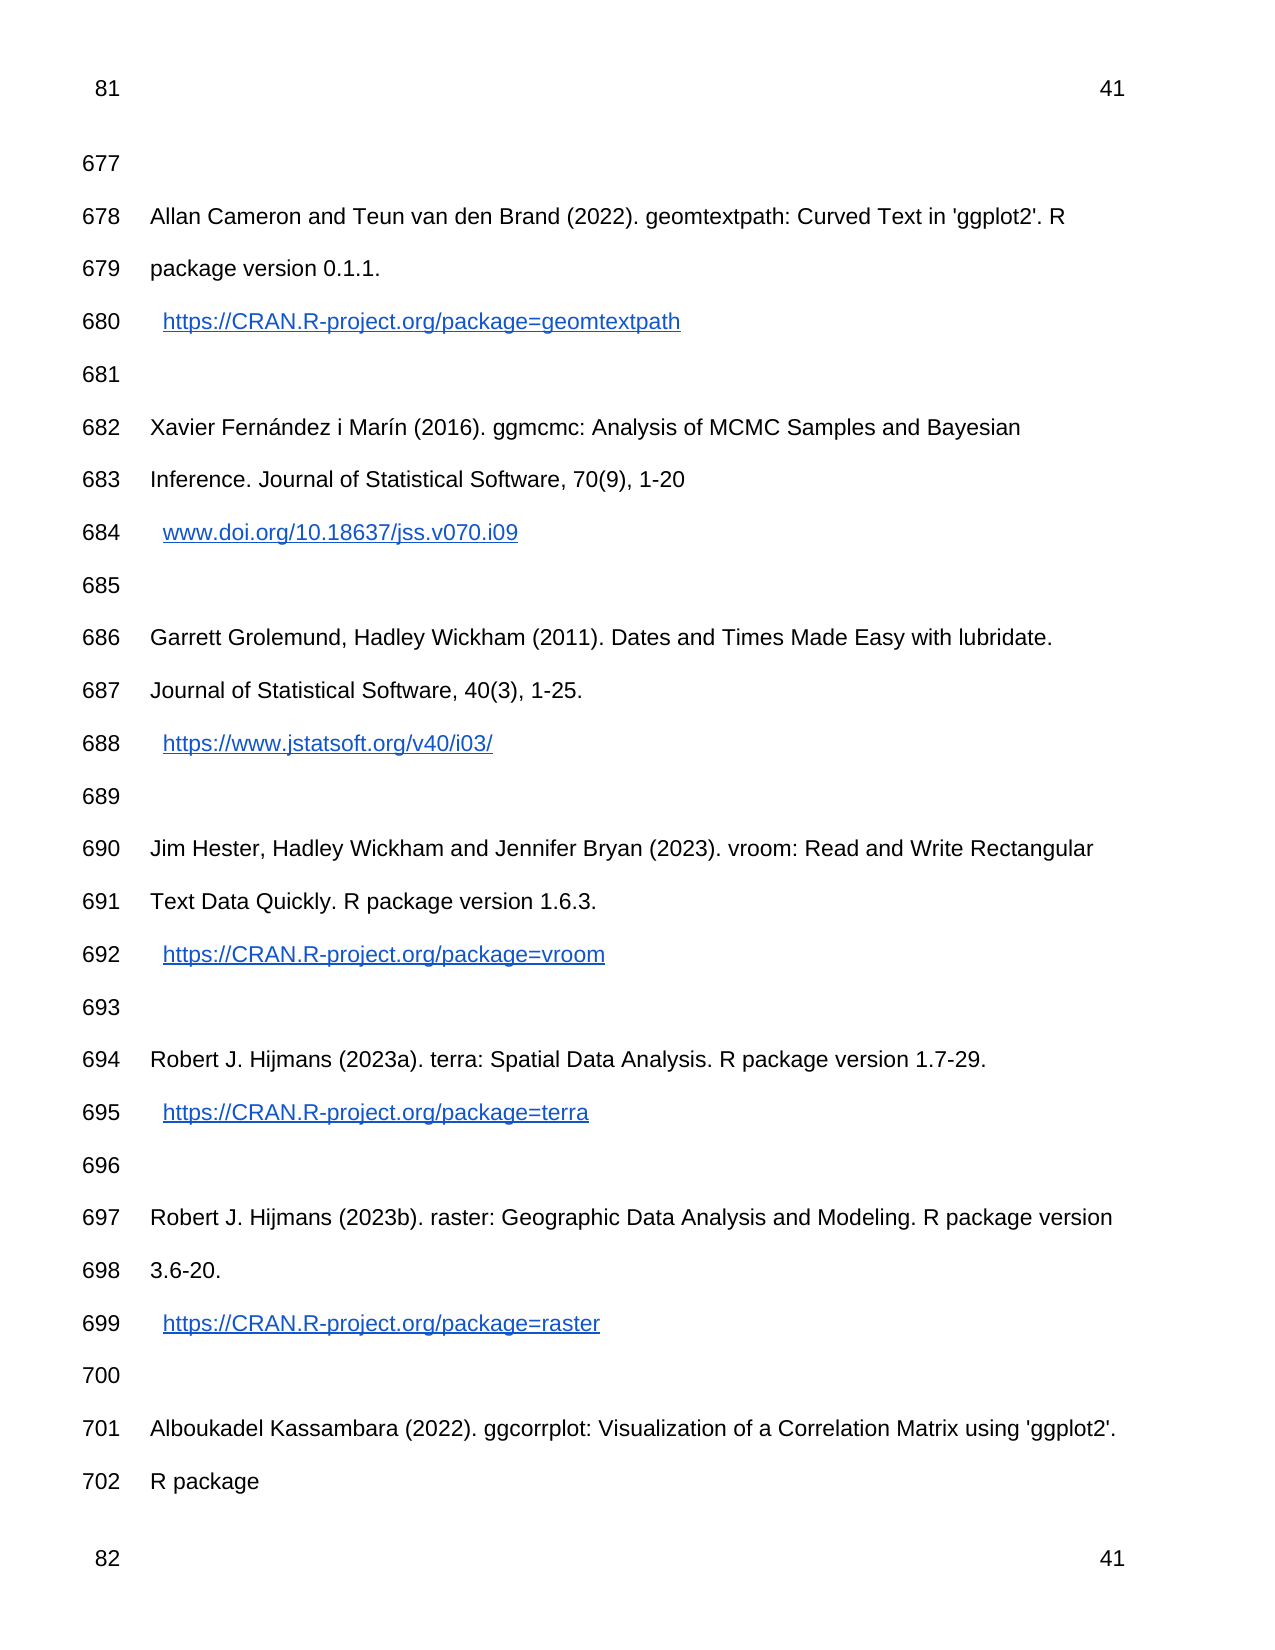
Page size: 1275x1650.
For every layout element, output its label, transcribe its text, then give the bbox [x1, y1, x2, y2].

text Robert J. Hijmans (2023a). terra: Spatial Data Analysis. R package version 1.7-29. [150, 1046, 1125, 1072]
text https://www.jstatsoft.org/v40/i03/ [150, 730, 1125, 756]
text https://CRAN.R-project.org/package=terra [150, 1099, 1125, 1125]
text Robert J. Hijmans (2023b). raster: Geographic Data Analysis and Modeling. R package version 3.6-20. [150, 1204, 1125, 1283]
text Jim Hester, Hadley Wickham and Jennifer Bryan (2023). vroom: Read and Write Rectangular Text Data Quickly. R package version 1.6.3. [150, 835, 1125, 914]
text www.doi.org/10.18637/jss.v070.i09 [150, 519, 1125, 545]
text Allan Cameron and Teun van den Brand (2022). geomtextpath: Curved Text in 'ggplot2'. R package version 0.1.1. [150, 203, 1125, 282]
text https://CRAN.R-project.org/package=vroom [150, 941, 1125, 967]
text Alboukadel Kassambara (2022). ggcorrplot: Visualization of a Correlation Matrix using 'ggplot2'. R package [150, 1415, 1125, 1494]
text https://CRAN.R-project.org/package=raster [150, 1309, 1125, 1336]
text https://CRAN.R-project.org/package=geomtextpath [150, 308, 1125, 334]
text Xavier Fernández i Marín (2016). ggmcmc: Analysis of MCMC Samples and Bayesian Inference. Journal of Statistical Software, 70(9), 1-20 [150, 413, 1125, 493]
text Garrett Grolemund, Hadley Wickham (2011). Dates and Times Made Easy with lubridate. Journal of Statistical Software, 40(3), 1-25. [150, 624, 1125, 703]
